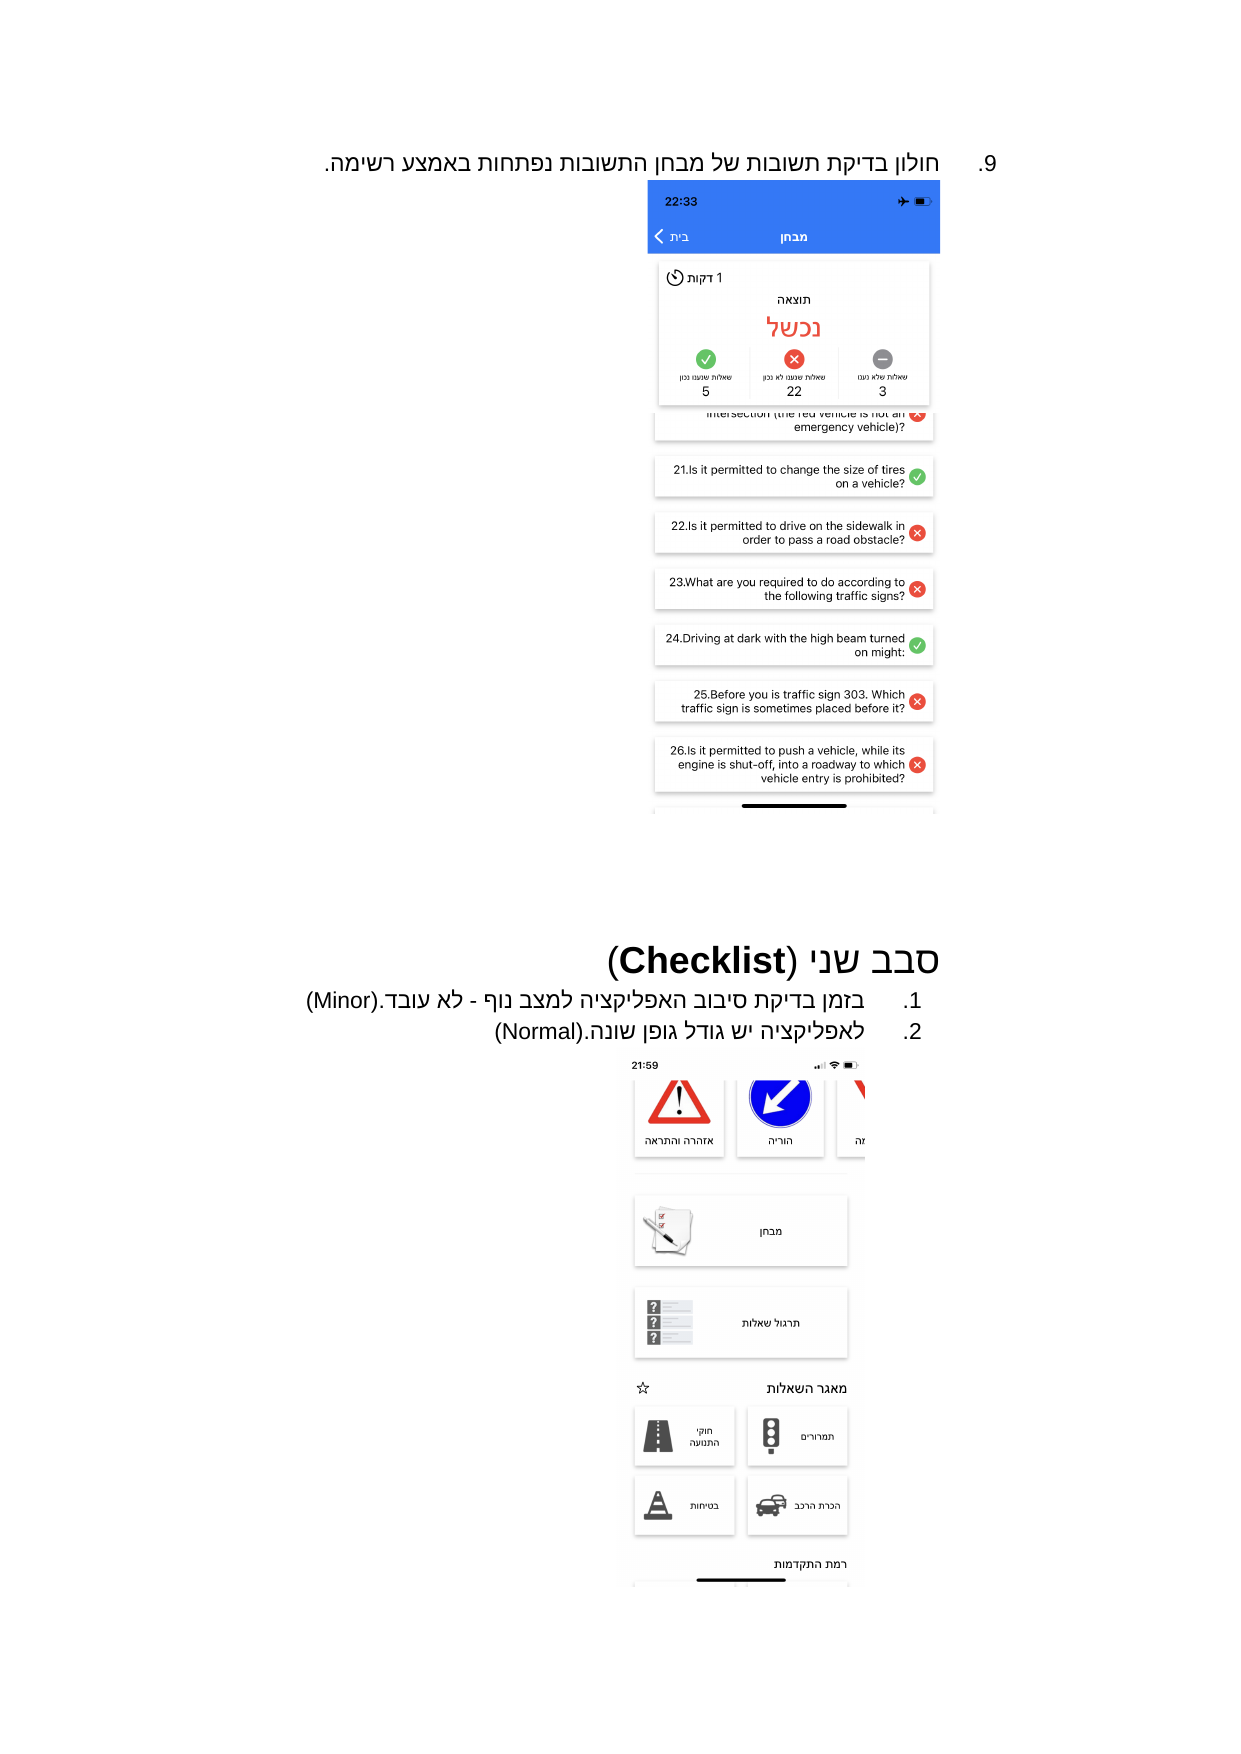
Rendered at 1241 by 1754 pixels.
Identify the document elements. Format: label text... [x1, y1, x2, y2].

text סבב שני (Checklist) [150, 938, 940, 981]
picture [616, 1047, 865, 1587]
list לאפליקציה יש גודל גופן שונה.(Normal) [150, 1018, 903, 1044]
list בזמן בדיקת סיבוב האפליקציה למצב נוף - לא עובד.(Minor) [150, 987, 903, 1014]
picture [647, 180, 941, 814]
